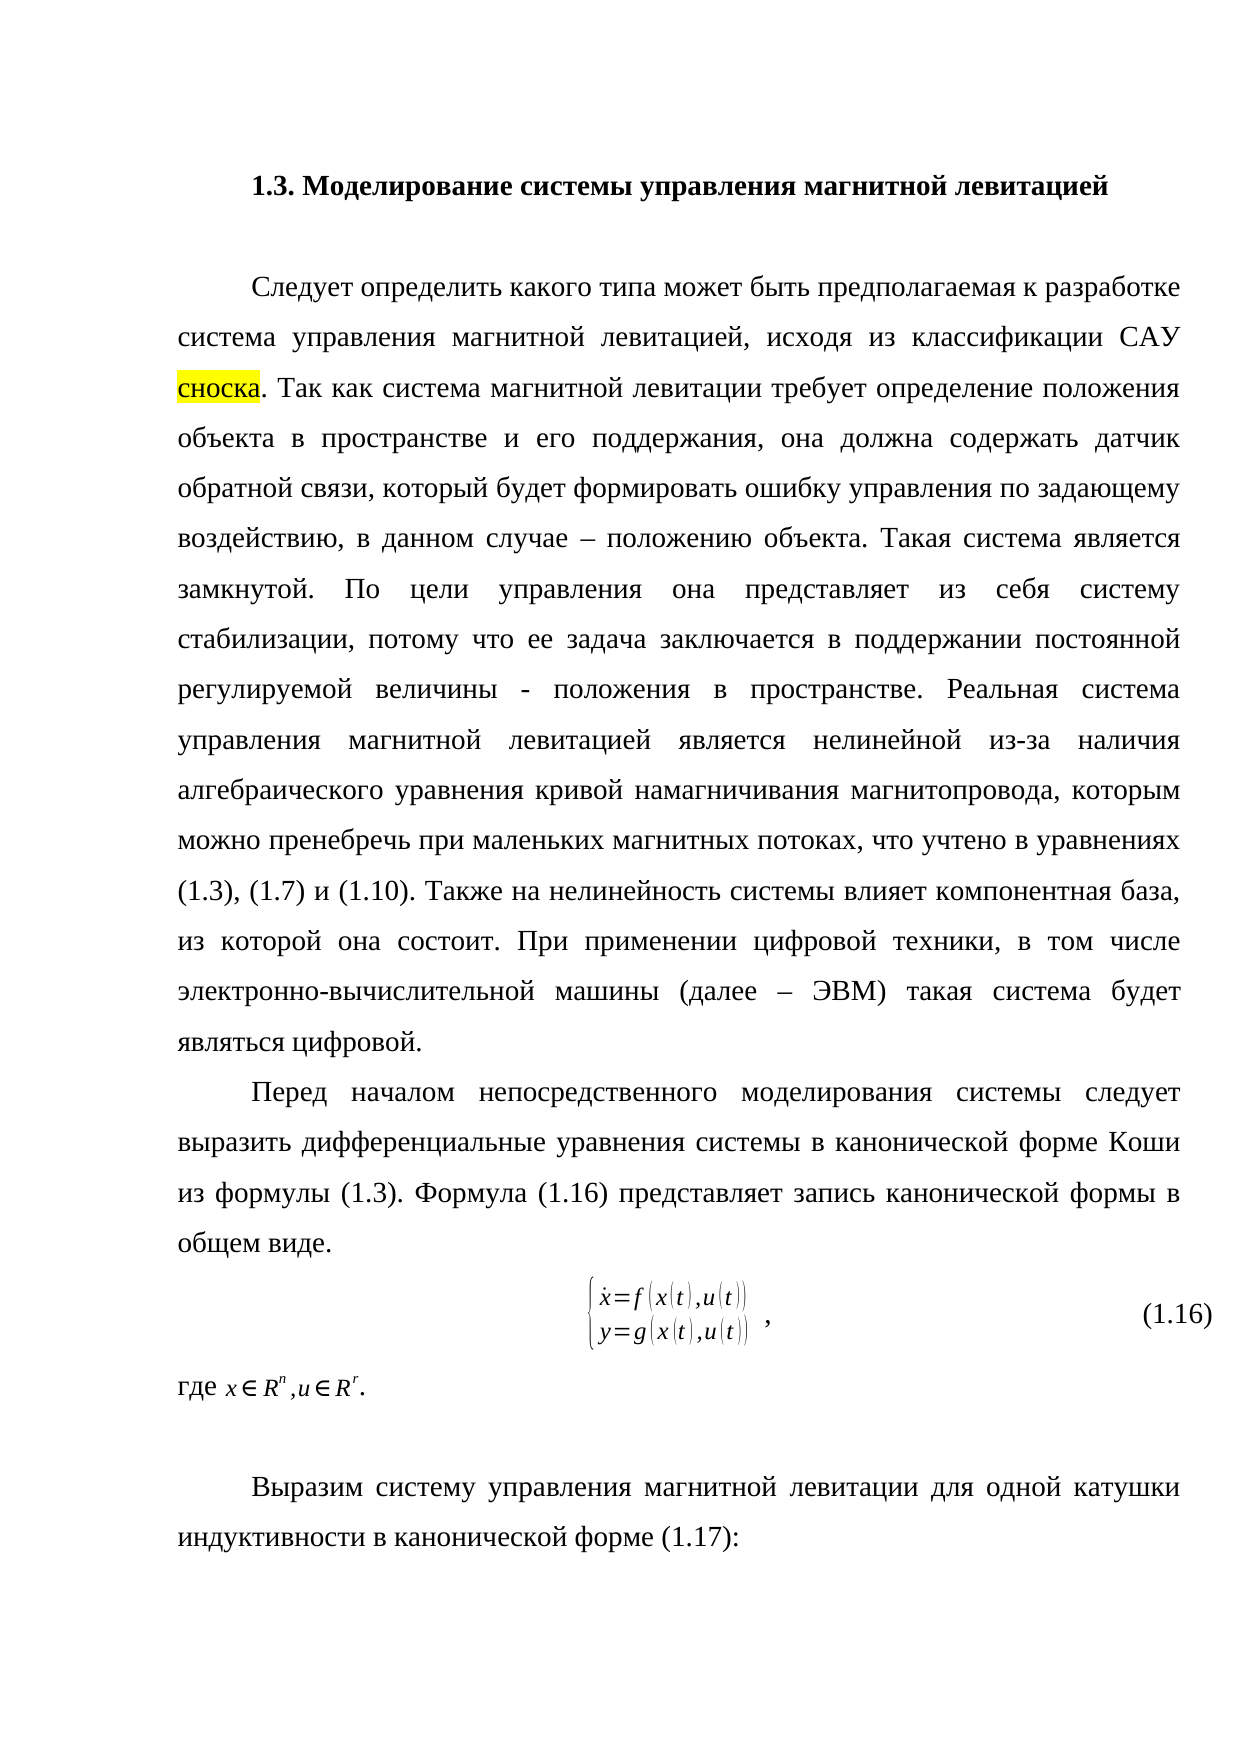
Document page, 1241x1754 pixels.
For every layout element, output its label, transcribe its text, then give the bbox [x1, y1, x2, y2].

text где . [177, 1368, 1181, 1402]
text , (1.16) [177, 1275, 1181, 1351]
text Выразим систему управления магнитной левитации для одной катушки индуктивности в канонической форме (1.17): [177, 1469, 1181, 1553]
text Следует определить какого типа может быть предполагаемая к разработке система управления магнитной левитацией, исходя из классификации САУ сноска. Так как система магнитной левитации требует определение положения объекта в пространстве и его поддержания, она должна содержать датчик обратной связи, который будет формировать ошибку управления по задающему воздействию, в данном случае – положению объекта. Такая система является замкнутой. По цели управления она представляет из себя систему стабилизации, потому что ее задача заключается в поддержании постоянной регулируемой величины - положения в пространстве. Реальная система управления магнитной левитацией является нелинейной из-за наличия алгебраического уравнения кривой намагничивания магнитопровода, которым можно пренебречь при маленьких магнитных потоках, что учтено в уравнениях (1.3), (1.7) и (1.10). Также на нелинейность системы влияет компонентная база, из которой она состоит. При применении цифровой техники, в том числе электронно-вычислительной машины (далее – ЭВМ) такая система будет являться цифровой. [177, 269, 1181, 1057]
text Перед началом непосредственного моделирования системы следует выразить дифференциальные уравнения системы в канонической форме Коши из формулы (1.3). Формула (1.16) представляет запись канонической формы в общем виде. [177, 1074, 1181, 1258]
text 1.3. Моделирование системы управления магнитной левитацией [177, 168, 1181, 202]
